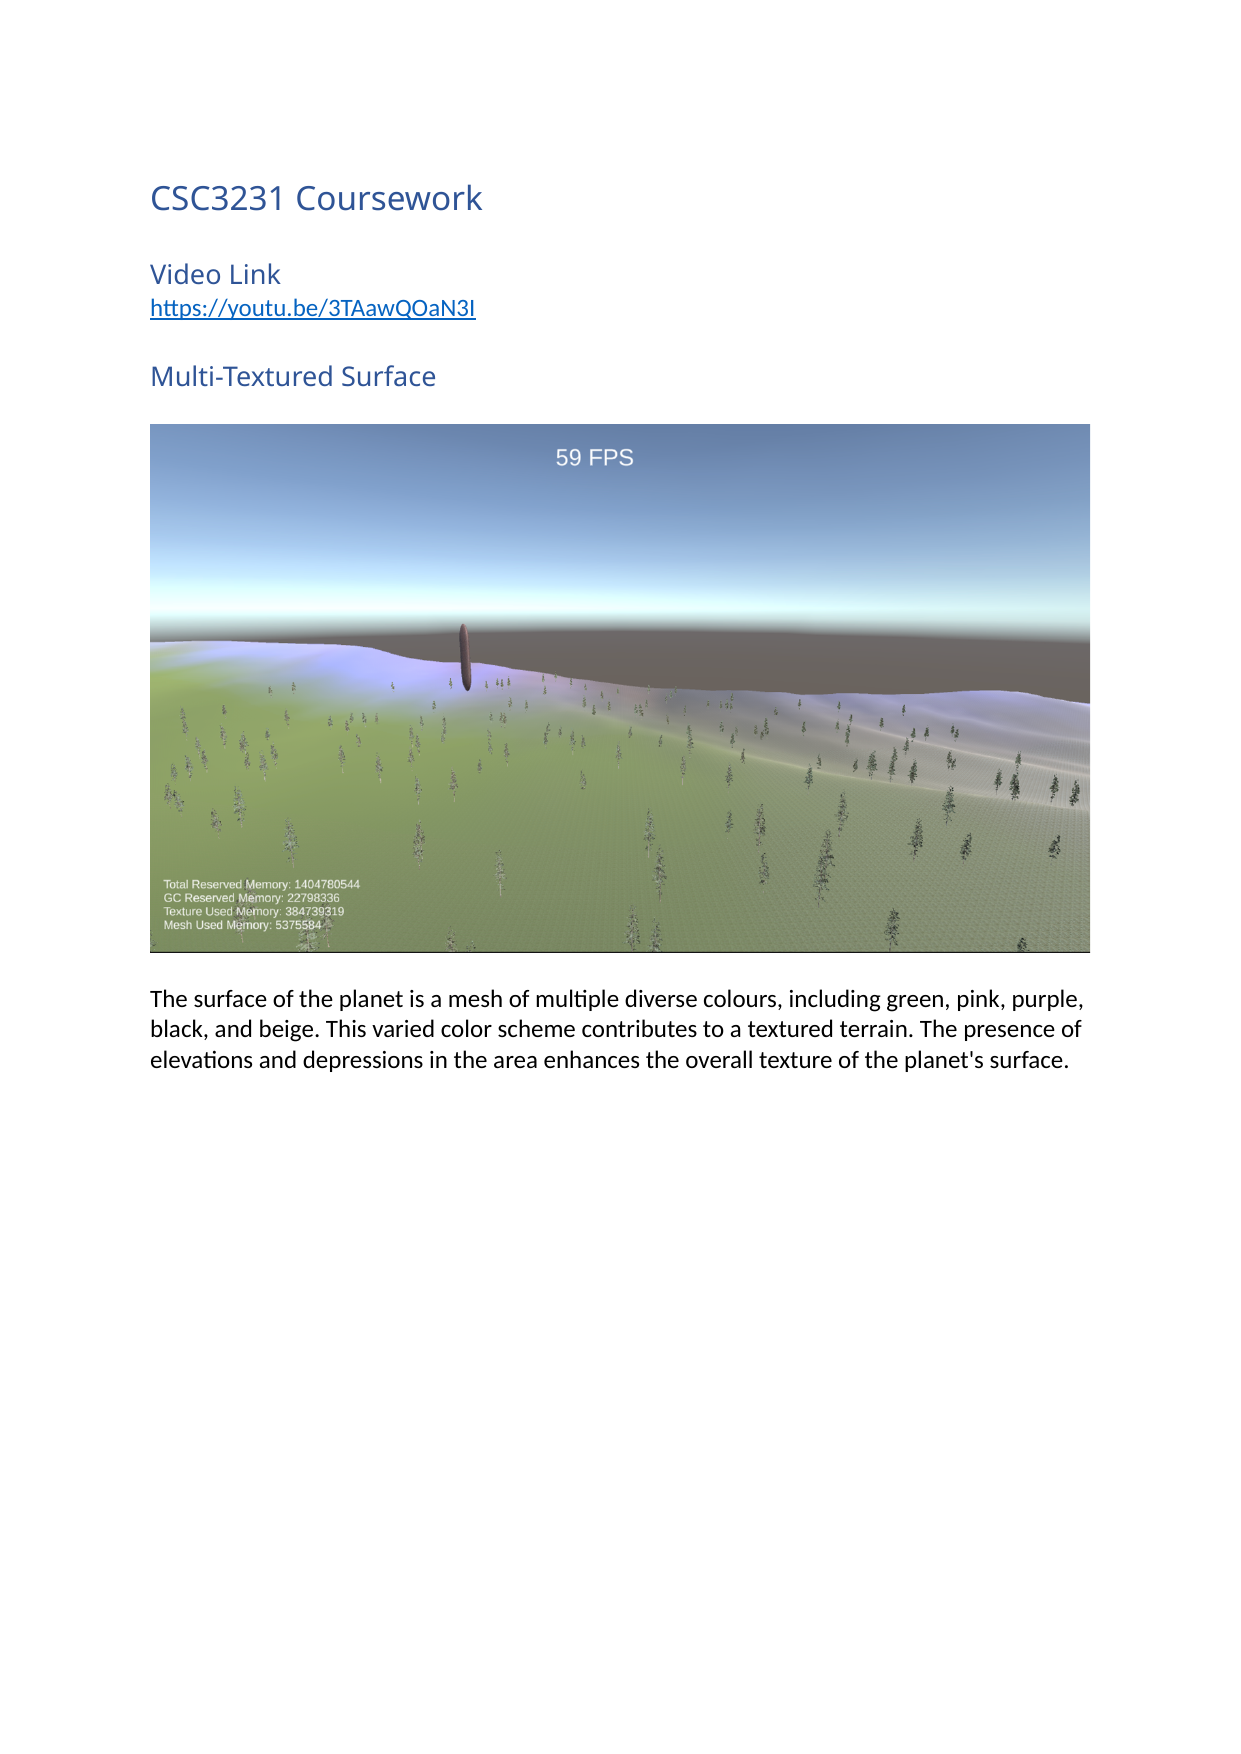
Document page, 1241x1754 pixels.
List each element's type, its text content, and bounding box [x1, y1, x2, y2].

subtitle CSC3231 Coursework [150, 175, 1090, 220]
text https://youtu.be/3TAawQOaN3I [150, 292, 1090, 322]
subtitle Video Link [150, 255, 1090, 292]
subtitle Multi-Textured Surface [150, 357, 1090, 394]
text The surface of the planet is a mesh of multiple diverse colours, including green, pink, purple, black, and beige. This varied color scheme contributes to a textured terrain. The presence of elevations and depressions in the area enhances the overall texture of the planet's surface. [150, 983, 1090, 1074]
picture [150, 424, 1091, 953]
